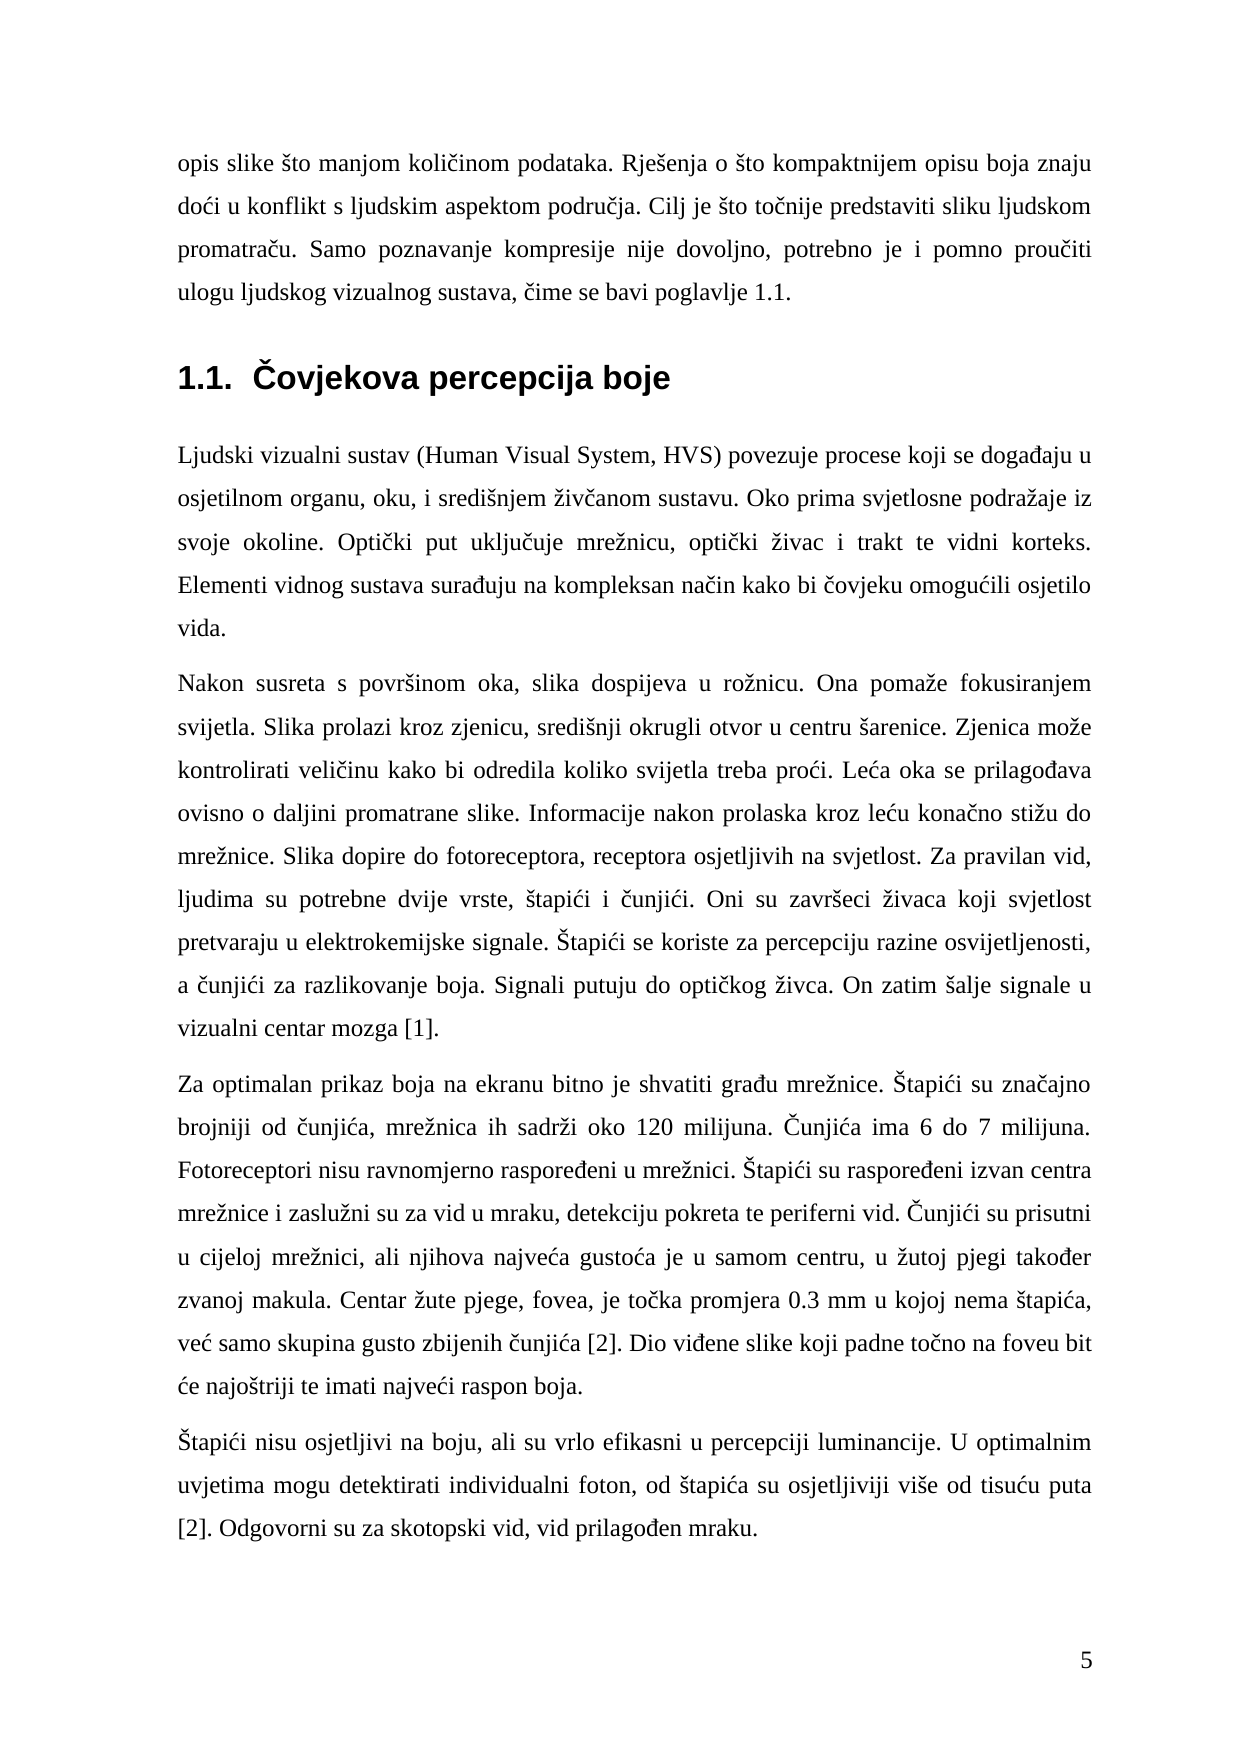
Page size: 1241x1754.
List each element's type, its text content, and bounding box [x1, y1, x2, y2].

text Nakon susreta s površinom oka, slika dospijeva u rožnicu. Ona pomaže fokusiranjem svijetla. Slika prolazi kroz zjenicu, središnji okrugli otvor u centru šarenice. Zjenica može kontrolirati veličinu kako bi odredila koliko svijetla treba proći. Leća oka se prilagođava ovisno o daljini promatrane slike. Informacije nakon prolaska kroz leću konačno stižu do mrežnice. Slika dopire do fotoreceptora, receptora osjetljivih na svjetlost. Za pravilan vid, ljudima su potrebne dvije vrste, štapići i čunjići. Oni su završeci živaca koji svjetlost pretvaraju u elektrokemijske signale. Štapići se koriste za percepciju razine osvijetljenosti, a čunjići za razlikovanje boja. Signali putuju do optičkog živca. On zatim šalje signale u vizualni centar mozga [1]. [177, 668, 1092, 1042]
text Za optimalan prikaz boja na ekranu bitno je shvatiti građu mrežnice. Štapići su značajno brojniji od čunjića, mrežnica ih sadrži oko 120 milijuna. Čunjića ima 6 do 7 milijuna. Fotoreceptori nisu ravnomjerno raspoređeni u mrežnici. Štapići su raspoređeni izvan centra mrežnice i zaslužni su za vid u mraku, detekciju pokreta te periferni vid. Čunjići su prisutni u cijeloj mrežnici, ali njihova najveća gustoća je u samom centru, u žutoj pjegi također zvanoj makula. Centar žute pjege, fovea, je točka promjera 0.3 mm u kojoj nema štapića, već samo skupina gusto zbijenih čunjića [2]. Dio viđene slike koji padne točno na foveu bit će najoštriji te imati najveći raspon boja. [177, 1069, 1092, 1400]
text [177, 148, 1092, 306]
text Štapići nisu osjetljivi na boju, ali su vrlo efikasni u percepciji luminancije. U optimalnim uvjetima mogu detektirati individualni foton, od štapića su osjetljiviji više od tisuću puta [2]. Odgovorni su za skotopski vid, vid prilagođen mraku. [177, 1427, 1092, 1542]
subtitle Čovjekova percepcija boje [177, 358, 1092, 396]
text Ljudski vizualni sustav (Human Visual System, HVS) povezuje procese koji se događaju u osjetilnom organu, oku, i središnjem živčanom sustavu. Oko prima svjetlosne podražaje iz svoje okoline. Optički put uključuje mrežnicu, optički živac i trakt te vidni korteks. Elementi vidnog sustava surađuju na kompleksan način kako bi čovjeku omogućili osjetilo vida. [177, 440, 1092, 642]
